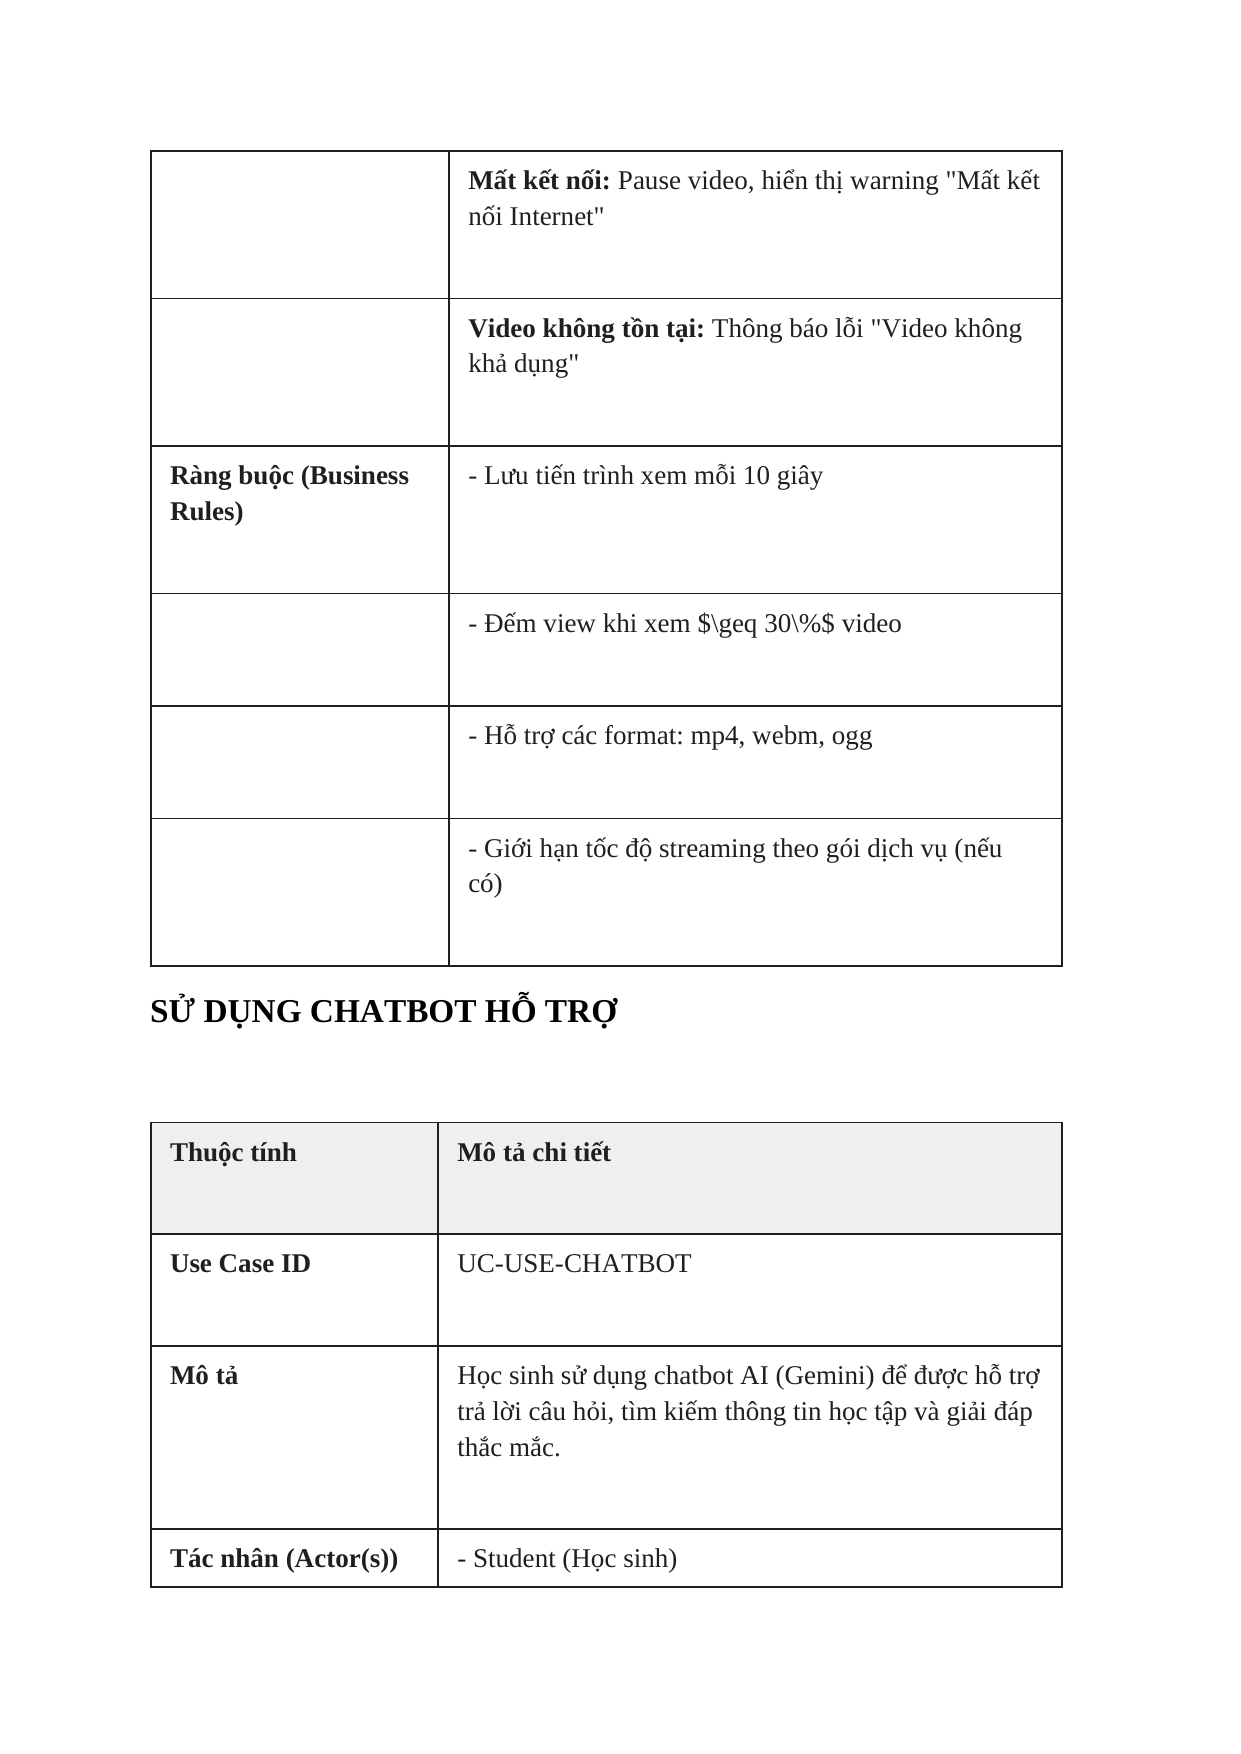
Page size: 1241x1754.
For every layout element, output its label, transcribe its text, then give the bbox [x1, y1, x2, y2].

table_cell [152, 299, 448, 445]
table_cell Học sinh sử dụng chatbot AI (Gemini) để được hỗ trợ trả lời câu hỏi, tìm kiếm thông tin học tập và giải đáp thắc mắc. [439, 1347, 1061, 1528]
table_cell - Lưu tiến trình xem mỗi 10 giây [450, 447, 1061, 592]
table_cell Mất kết nối: Pause video, hiển thị warning "Mất kết nối Internet" [450, 152, 1061, 297]
table_cell [152, 152, 448, 297]
table_cell [152, 594, 448, 705]
table_cell Tác nhân (Actor(s)) [152, 1530, 437, 1586]
table_cell [152, 819, 448, 965]
table_cell Ràng buộc (Business Rules) [152, 447, 448, 592]
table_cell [439, 1530, 1061, 1586]
table_cell Mô tả [152, 1347, 437, 1528]
table_cell Use Case ID [152, 1235, 437, 1345]
table_cell - Hỗ trợ các format: mp4, webm, ogg [450, 707, 1061, 817]
table_cell - Đếm view khi xem $\geq 30\%$ video [450, 594, 1061, 705]
table_cell UC-USE-CHATBOT [439, 1235, 1061, 1345]
table_cell Video không tồn tại: Thông báo lỗi "Video không khả dụng" [450, 299, 1061, 445]
text SỬ DỤNG CHATBOT HỖ TRỢ [150, 992, 1153, 1030]
table_header Mô tả chi tiết [439, 1123, 1061, 1233]
table_header Thuộc tính [152, 1123, 437, 1233]
table_cell [152, 707, 448, 817]
table_cell - Giới hạn tốc độ streaming theo gói dịch vụ (nếu có) [450, 819, 1061, 965]
